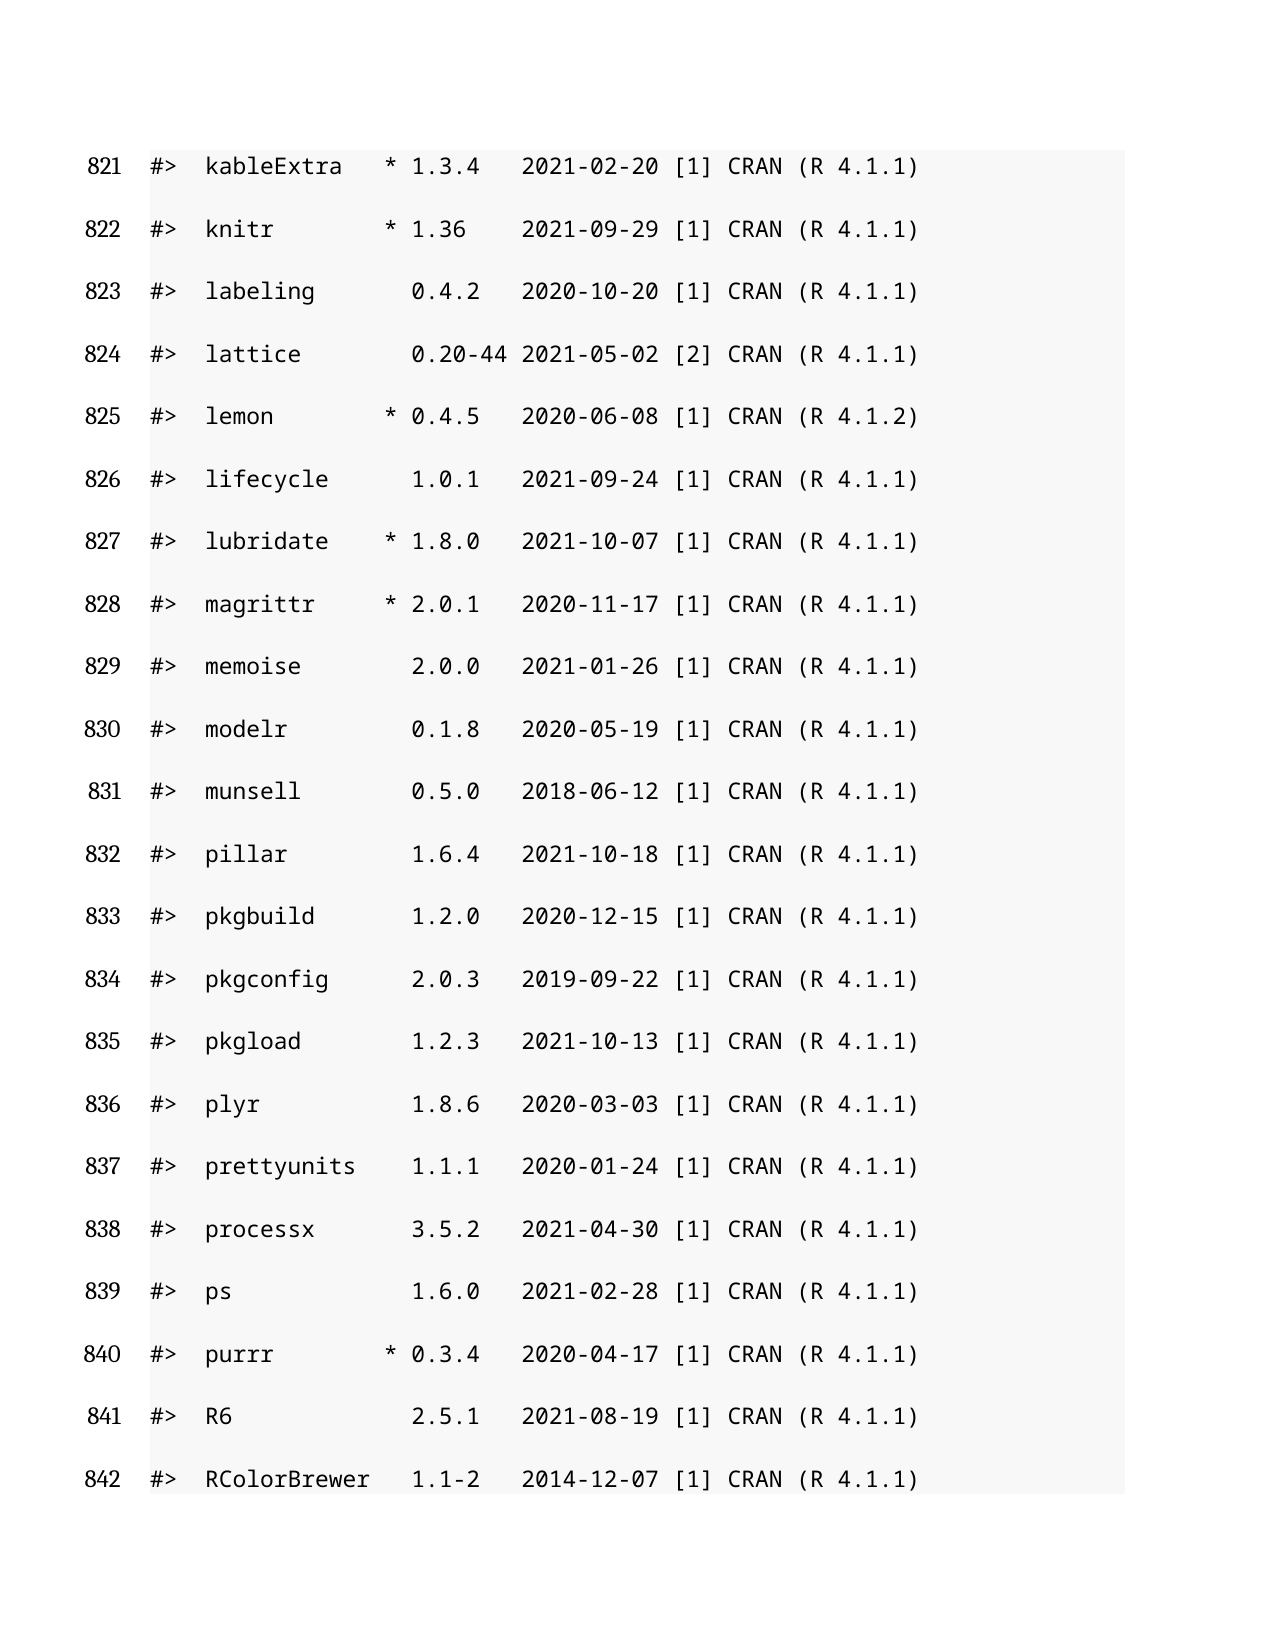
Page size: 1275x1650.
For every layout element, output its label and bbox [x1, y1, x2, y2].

text [150, 150, 1125, 1494]
